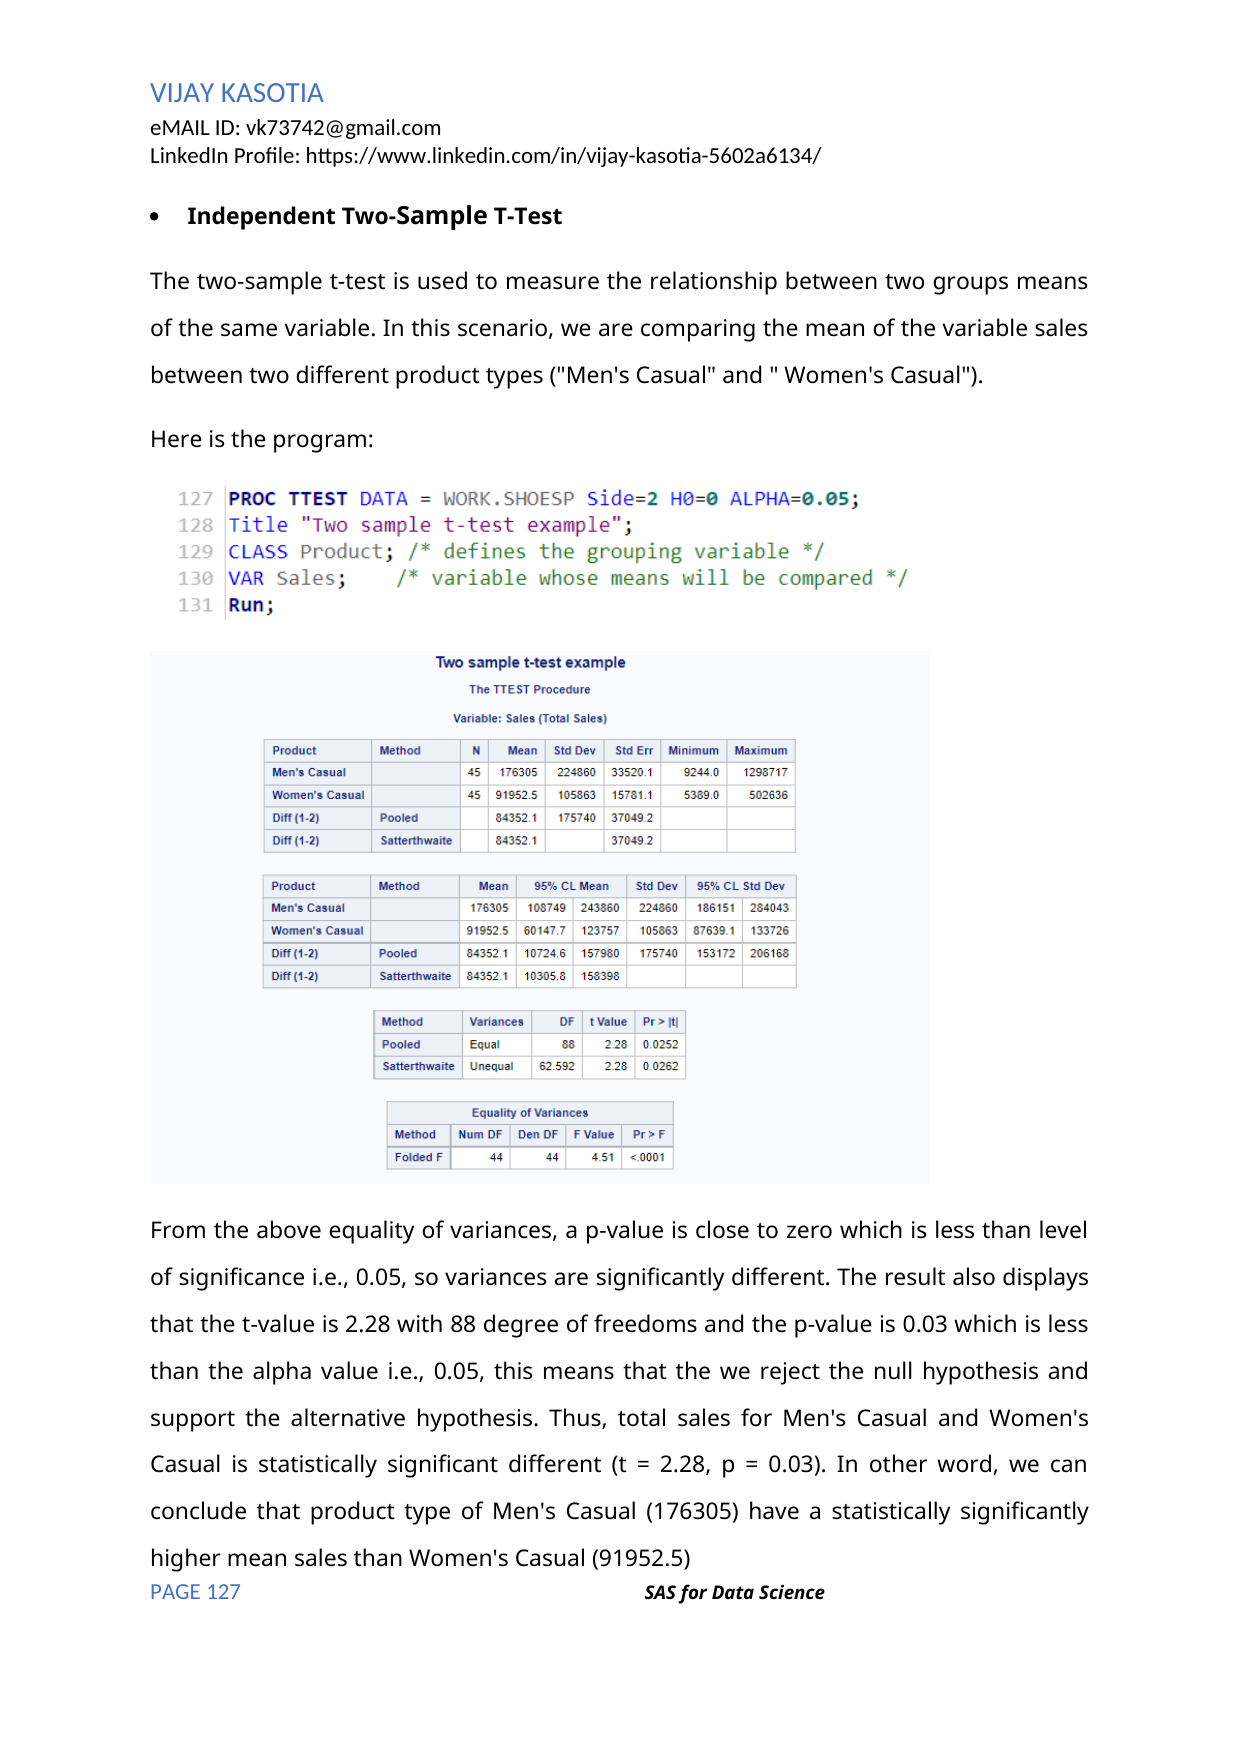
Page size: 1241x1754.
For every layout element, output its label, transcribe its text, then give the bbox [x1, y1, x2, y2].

text The two-sample t-test is used to measure the relationship between two groups means of the same variable. In this scenario, we are comparing the mean of the variable sales between two different product types ("Men's Casual" and " Women's Casual"). [150, 265, 1090, 390]
picture [150, 486, 1091, 620]
text From the above equality of variances, a p-value is close to zero which is less than level of significance i.e., 0.05, so variances are significantly different. The result also displays that the t-value is 2.28 with 88 degree of freedoms and the p-value is 0.03 which is less than the alpha value i.e., 0.05, this means that the we reject the null hypothesis and support the alternative hypothesis. Thus, total sales for Men's Casual and Women's Casual is statistically significant different (t = 2.28, p = 0.03). In other word, we can conclude that product type of Men's Casual (176305) have a statistically significantly higher mean sales than Women's Casual (91952.5) [150, 1214, 1090, 1573]
text Here is the program: [150, 423, 1090, 454]
picture [150, 650, 930, 1184]
list Independent Two-Sample T-Test [150, 198, 1090, 232]
